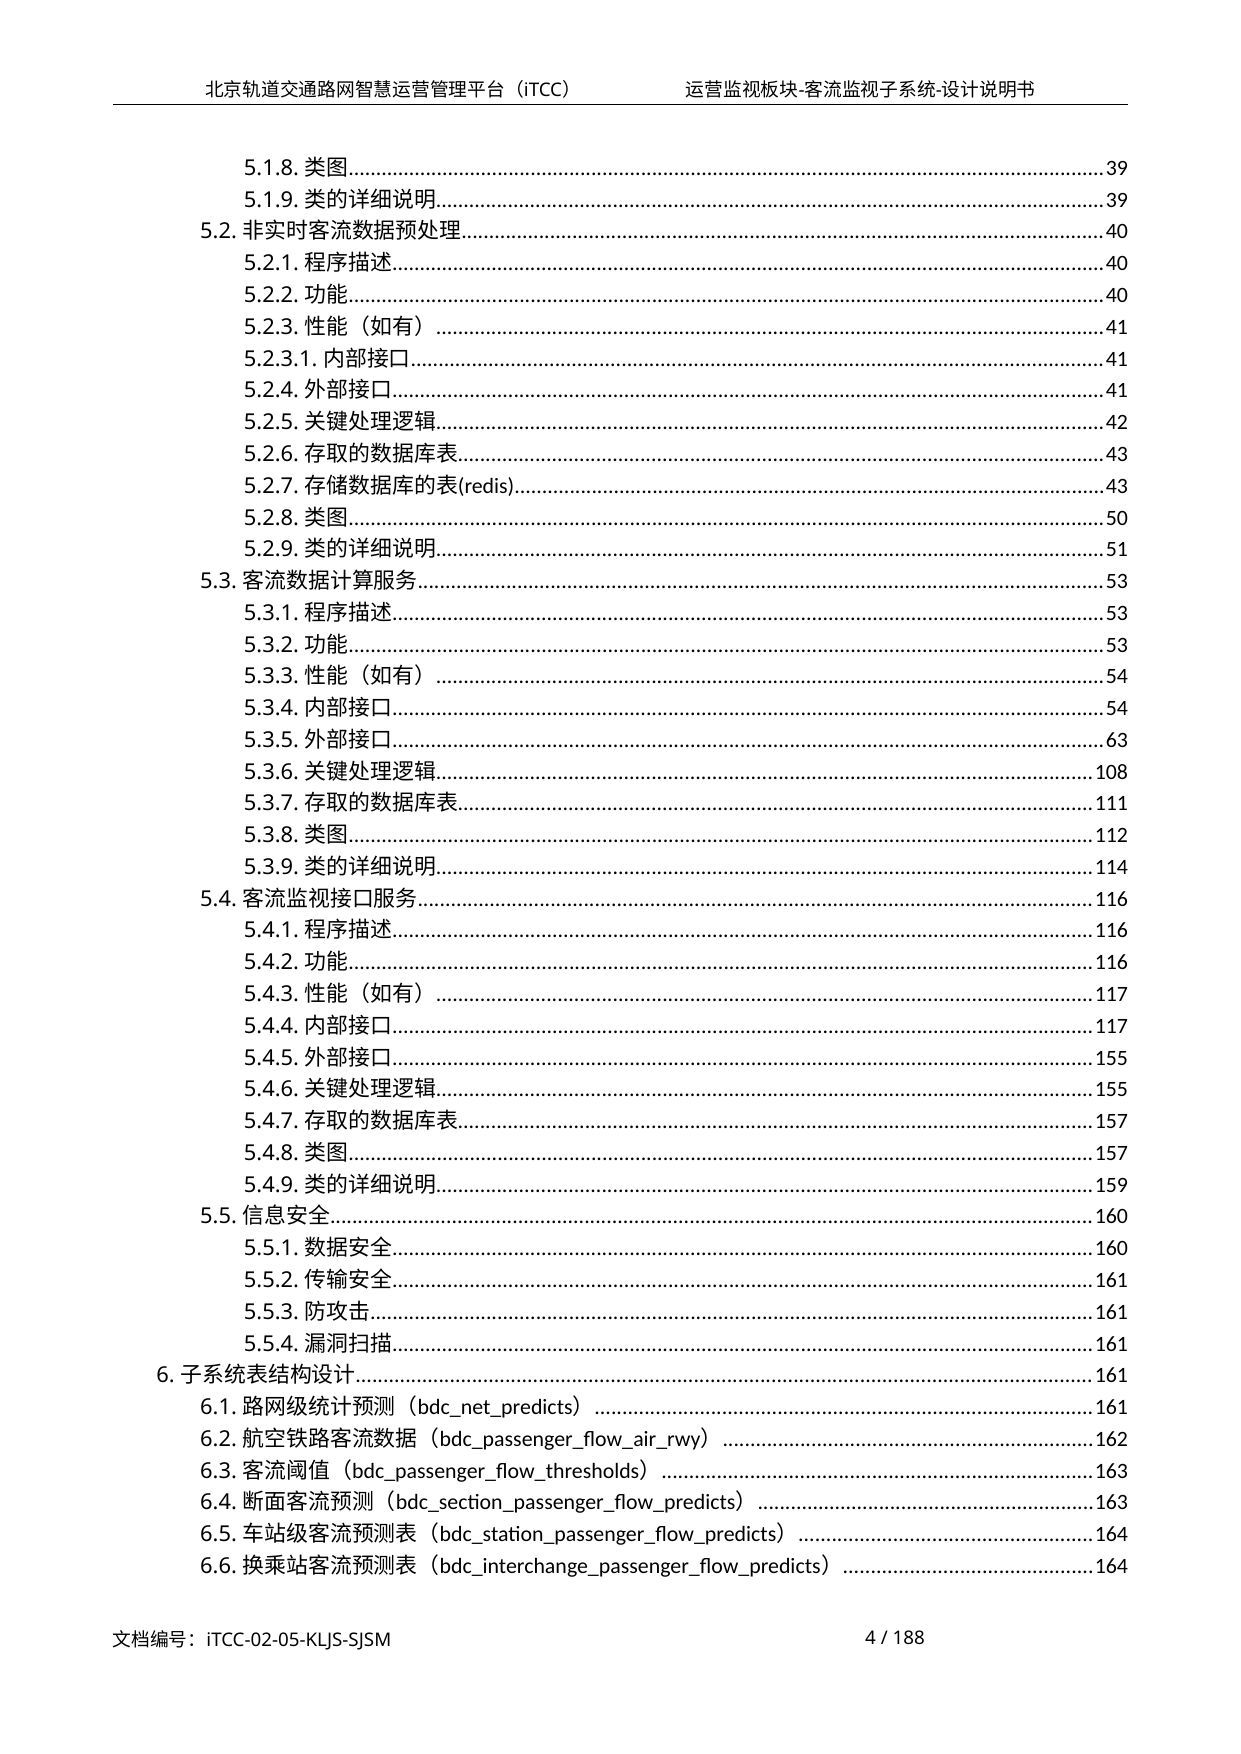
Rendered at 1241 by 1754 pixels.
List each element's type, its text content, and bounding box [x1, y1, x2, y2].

text 5.4.3. 性能（如有） 117 [200, 976, 1128, 1008]
text 5.5.1. 数据安全 160 [200, 1230, 1128, 1262]
text 5.4.2. 功能 116 [200, 944, 1128, 976]
text 6.1. 路网级统计预测（bdc_net_predicts） 161 [156, 1389, 1128, 1421]
text 5.4.4. 内部接口 117 [200, 1008, 1128, 1039]
text 5.4.6. 关键处理逻辑 155 [200, 1071, 1128, 1103]
text 5.3.5. 外部接口 63 [200, 722, 1128, 754]
text 5.2. 非实时客流数据预处理 40 [156, 213, 1128, 245]
text 6. 子系统表结构设计 161 [112, 1357, 1128, 1389]
text 5.1.9. 类的详细说明 39 [200, 182, 1128, 213]
text 5.3.2. 功能 53 [200, 627, 1128, 658]
text 6.6. 换乘站客流预测表（bdc_interchange_passenger_flow_predicts） 164 [156, 1548, 1128, 1580]
text 5.2.4. 外部接口 41 [200, 372, 1128, 404]
text 5.2.1. 程序描述 40 [200, 245, 1128, 277]
text 5.4.7. 存取的数据库表 157 [200, 1103, 1128, 1135]
text 5.4.5. 外部接口 155 [200, 1039, 1128, 1071]
text 6.3. 客流阈值（bdc_passenger_flow_thresholds） 163 [156, 1453, 1128, 1484]
text 5.2.3. 性能（如有） 41 [200, 309, 1128, 341]
text 5.3.6. 关键处理逻辑 108 [200, 754, 1128, 785]
text 5.1.8. 类图 39 [200, 150, 1128, 182]
text 5.3. 客流数据计算服务 53 [156, 563, 1128, 595]
text 5.2.6. 存取的数据库表 43 [200, 436, 1128, 468]
text 5.4.8. 类图 157 [200, 1135, 1128, 1167]
text 5.4. 客流监视接口服务 116 [156, 881, 1128, 912]
text 5.5.4. 漏洞扫描 161 [200, 1326, 1128, 1357]
text 5.2.8. 类图 50 [200, 499, 1128, 531]
text 5.3.9. 类的详细说明 114 [200, 849, 1128, 881]
text 5.2.3.1. 内部接口 41 [200, 341, 1128, 372]
text 6.2. 航空铁路客流数据（bdc_passenger_flow_air_rwy） 162 [156, 1421, 1128, 1453]
text 5.3.7. 存取的数据库表 111 [200, 785, 1128, 817]
text 5.5. 信息安全 160 [156, 1198, 1128, 1230]
text 5.3.8. 类图 112 [200, 817, 1128, 849]
text 5.5.3. 防攻击 161 [200, 1294, 1128, 1326]
text 5.4.1. 程序描述 116 [200, 912, 1128, 944]
text 6.4. 断面客流预测（bdc_section_passenger_flow_predicts） 163 [156, 1484, 1128, 1516]
text 5.3.4. 内部接口 54 [200, 690, 1128, 722]
text 5.5.2. 传输安全 161 [200, 1262, 1128, 1294]
text 5.2.7. 存储数据库的表(redis) 43 [200, 468, 1128, 499]
text 5.2.5. 关键处理逻辑 42 [200, 404, 1128, 436]
text 5.2.2. 功能 40 [200, 277, 1128, 309]
text 5.2.9. 类的详细说明 51 [200, 531, 1128, 563]
text 5.4.9. 类的详细说明 159 [200, 1167, 1128, 1198]
text 5.3.3. 性能（如有） 54 [200, 658, 1128, 690]
text 6.5. 车站级客流预测表（bdc_station_passenger_flow_predicts） 164 [156, 1516, 1128, 1548]
text 5.3.1. 程序描述 53 [200, 595, 1128, 627]
